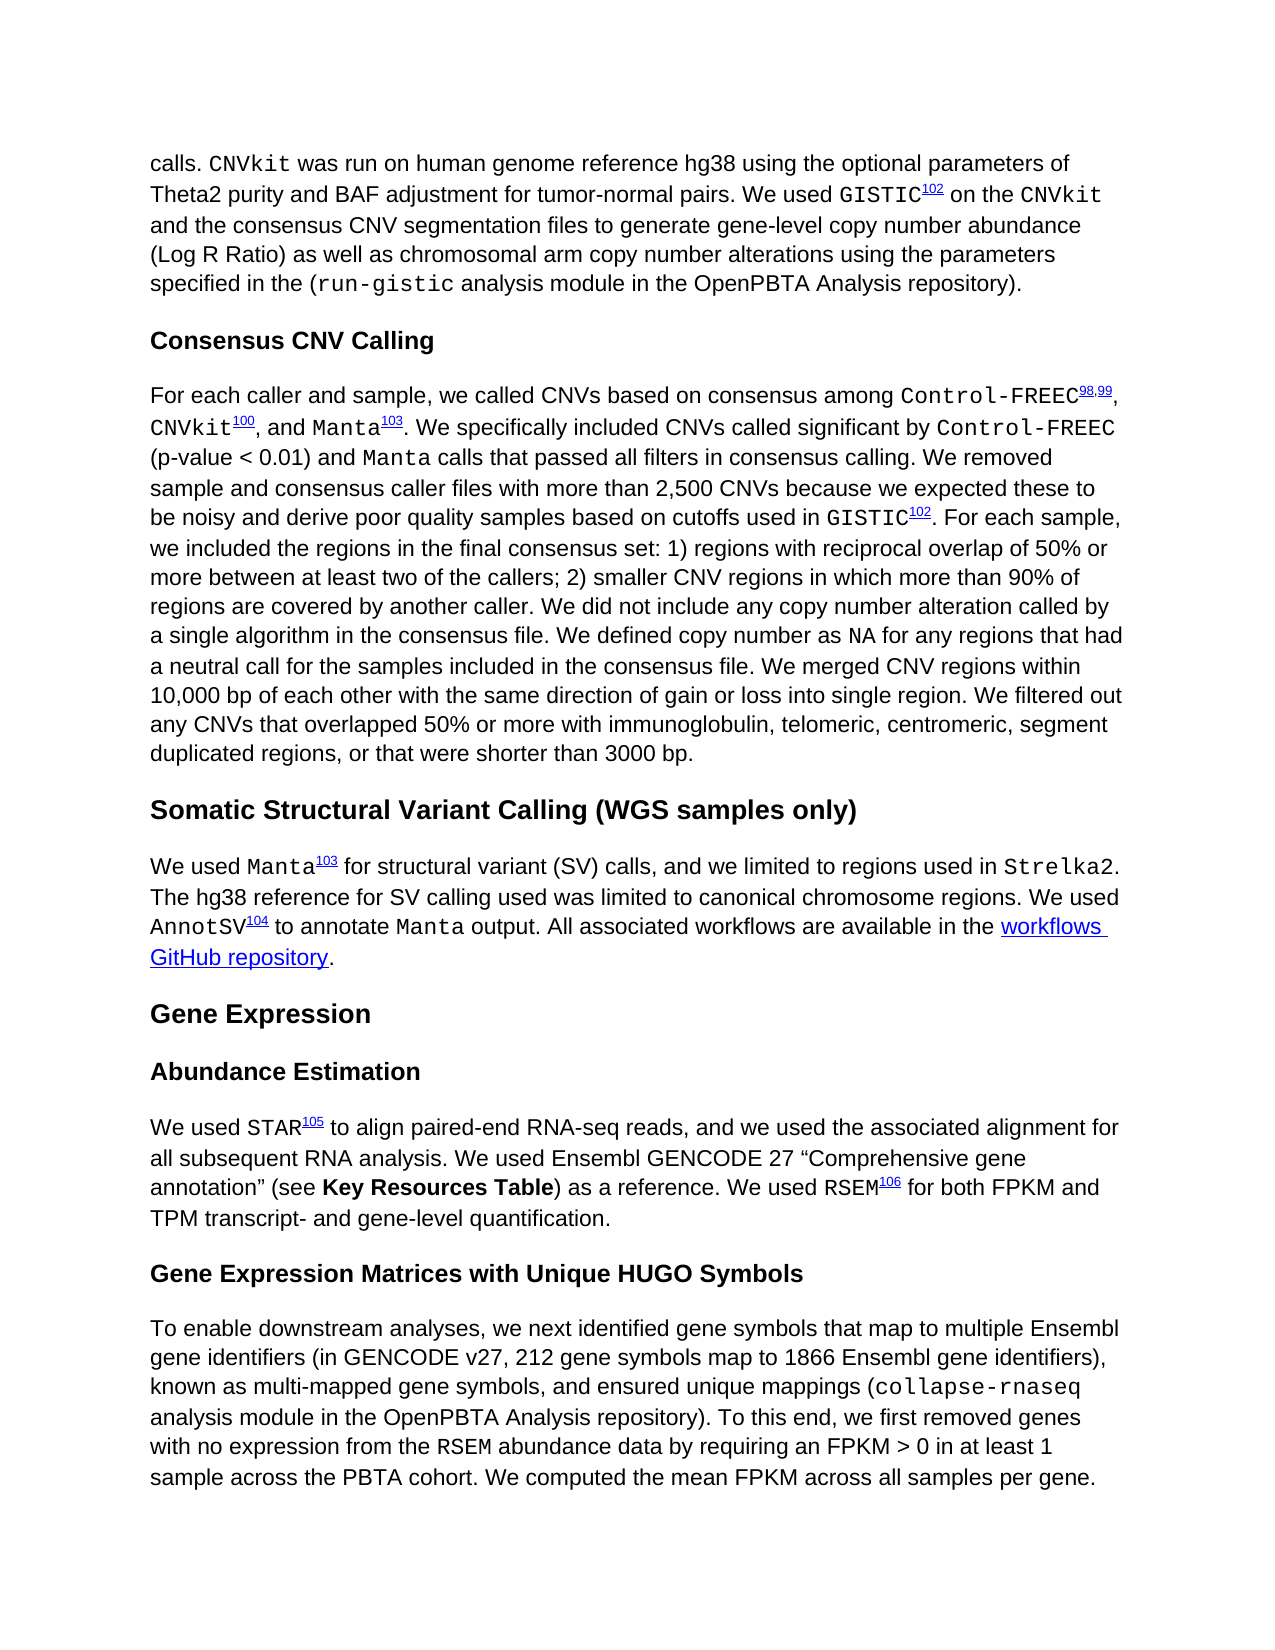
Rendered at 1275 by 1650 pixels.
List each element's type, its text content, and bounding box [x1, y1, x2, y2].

subtitle Gene Expression Matrices with Unique HUGO Symbols [150, 1259, 1125, 1287]
subtitle Abundance Estimation [150, 1057, 1125, 1086]
text We used STAR105 to align paired-end RNA-seq reads, and we used the associated alignment for all subsequent RNA analysis. We used Ensembl GENCODE 27 “Comprehensive gene annotation” (see Key Resources Table) as a reference. We used RSEM106 for both FPKM and TPM transcript- and gene-level quantification. [150, 1114, 1125, 1231]
text For each caller and sample, we called CNVs based on consensus among Control-FREEC98,99, CNVkit100, and Manta103. We specifically included CNVs called significant by Control-FREEC (p-value < 0.01) and Manta calls that passed all filters in consensus calling. We removed sample and consensus caller files with more than 2,500 CNVs because we expected these to be noisy and derive poor quality samples based on cutoffs used in GISTIC102. For each sample, we included the regions in the final consensus set: 1) regions with reciprocal overlap of 50% or more between at least two of the callers; 2) smaller CNV regions in which more than 90% of regions are covered by another caller. We did not include any copy number alteration called by a single algorithm in the consensus file. We defined copy number as NA for any regions that had a neutral call for the samples included in the consensus file. We merged CNV regions within 10,000 bp of each other with the same direction of gain or loss into single region. We filtered out any CNVs that overlapped 50% or more with immunoglobulin, telomeric, centromeric, segment duplicated regions, or that were shorter than 3000 bp. [150, 382, 1125, 766]
subtitle Gene Expression [150, 998, 1125, 1029]
subtitle Somatic Structural Variant Calling (WGS samples only) [150, 794, 1125, 825]
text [150, 150, 1125, 298]
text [150, 1315, 1125, 1490]
text We used Manta103 for structural variant (SV) calls, and we limited to regions used in Strelka2. The hg38 reference for SV calling used was limited to canonical chromosome regions. We used AnnotSV104 to annotate Manta output. All associated workflows are available in the workflows GitHub repository. [150, 853, 1125, 970]
subtitle Consensus CNV Calling [150, 326, 1125, 355]
